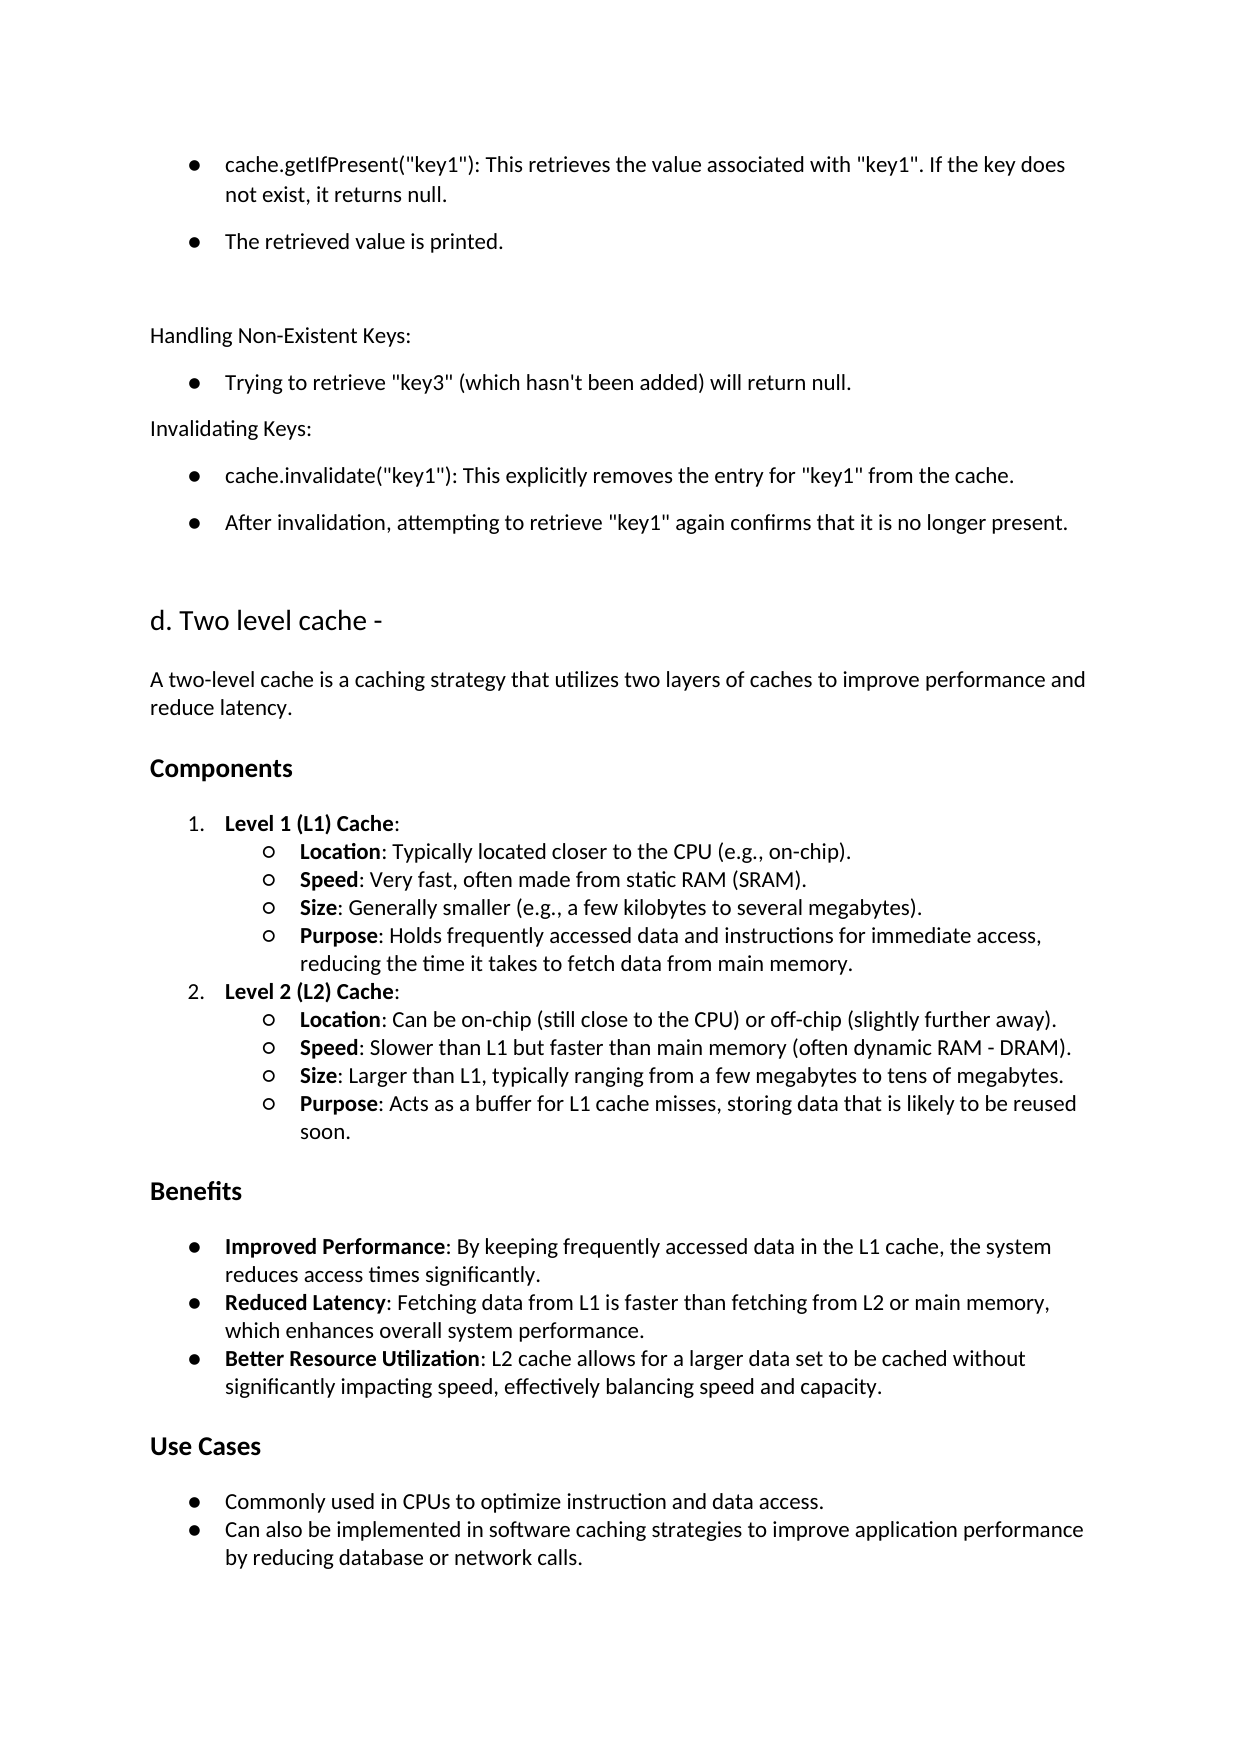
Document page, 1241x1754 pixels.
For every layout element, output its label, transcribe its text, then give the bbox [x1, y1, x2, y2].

subtitle Use Cases [150, 1429, 1090, 1462]
list Level 1 (L1) Cache: [187, 809, 1090, 837]
list Purpose: Acts as a buffer for L1 cache misses, storing data that is likely to be reused soon. [262, 1089, 1090, 1145]
list cache.invalidate("key1"): This explicitly removes the entry for "key1" from the cache. [187, 461, 1090, 489]
text d. Two level cache - [150, 602, 1090, 638]
list cache.getIfPresent("key1"): This retrieves the value associated with "key1". If the key does not exist, it returns null. [187, 150, 1090, 208]
text Invalidating Keys: [150, 414, 1090, 443]
subtitle Benefits [150, 1174, 1090, 1207]
text Handling Non-Existent Keys: [150, 321, 1090, 349]
list Purpose: Holds frequently accessed data and instructions for immediate access, reducing the time it takes to fetch data from main memory. [262, 921, 1090, 977]
list Size: Generally smaller (e.g., a few kilobytes to several megabytes). [262, 893, 1090, 921]
list Improved Performance: By keeping frequently accessed data in the L1 cache, the system reduces access times significantly. [187, 1232, 1090, 1288]
subtitle Components [150, 751, 1090, 784]
list Commonly used in CPUs to optimize instruction and data access. [187, 1487, 1090, 1516]
list Speed: Slower than L1 but faster than main memory (often dynamic RAM - DRAM). [262, 1033, 1090, 1061]
list Location: Can be on-chip (still close to the CPU) or off-chip (slightly further away). [262, 1005, 1090, 1033]
list Size: Larger than L1, typically ranging from a few megabytes to tens of megabytes. [262, 1061, 1090, 1089]
list The retrieved value is printed. [187, 227, 1090, 255]
list Reduced Latency: Fetching data from L1 is faster than fetching from L2 or main memory, which enhances overall system performance. [187, 1288, 1090, 1344]
list Level 2 (L2) Cache: [187, 977, 1090, 1005]
list Location: Typically located closer to the CPU (e.g., on-chip). [262, 837, 1090, 865]
list Better Resource Utilization: L2 cache allows for a larger data set to be cached without significantly impacting speed, effectively balancing speed and capacity. [187, 1344, 1090, 1400]
text A two-level cache is a caching strategy that utilizes two layers of caches to improve performance and reduce latency. [150, 666, 1090, 722]
list Speed: Very fast, often made from static RAM (SRAM). [262, 865, 1090, 893]
list After invalidation, attempting to retrieve "key1" again confirms that it is no longer present. [187, 508, 1090, 536]
list Trying to retrieve "key3" (which hasn't been added) will return null. [187, 368, 1090, 396]
list Can also be implemented in software caching strategies to improve application performance by reducing database or network calls. [187, 1516, 1090, 1572]
